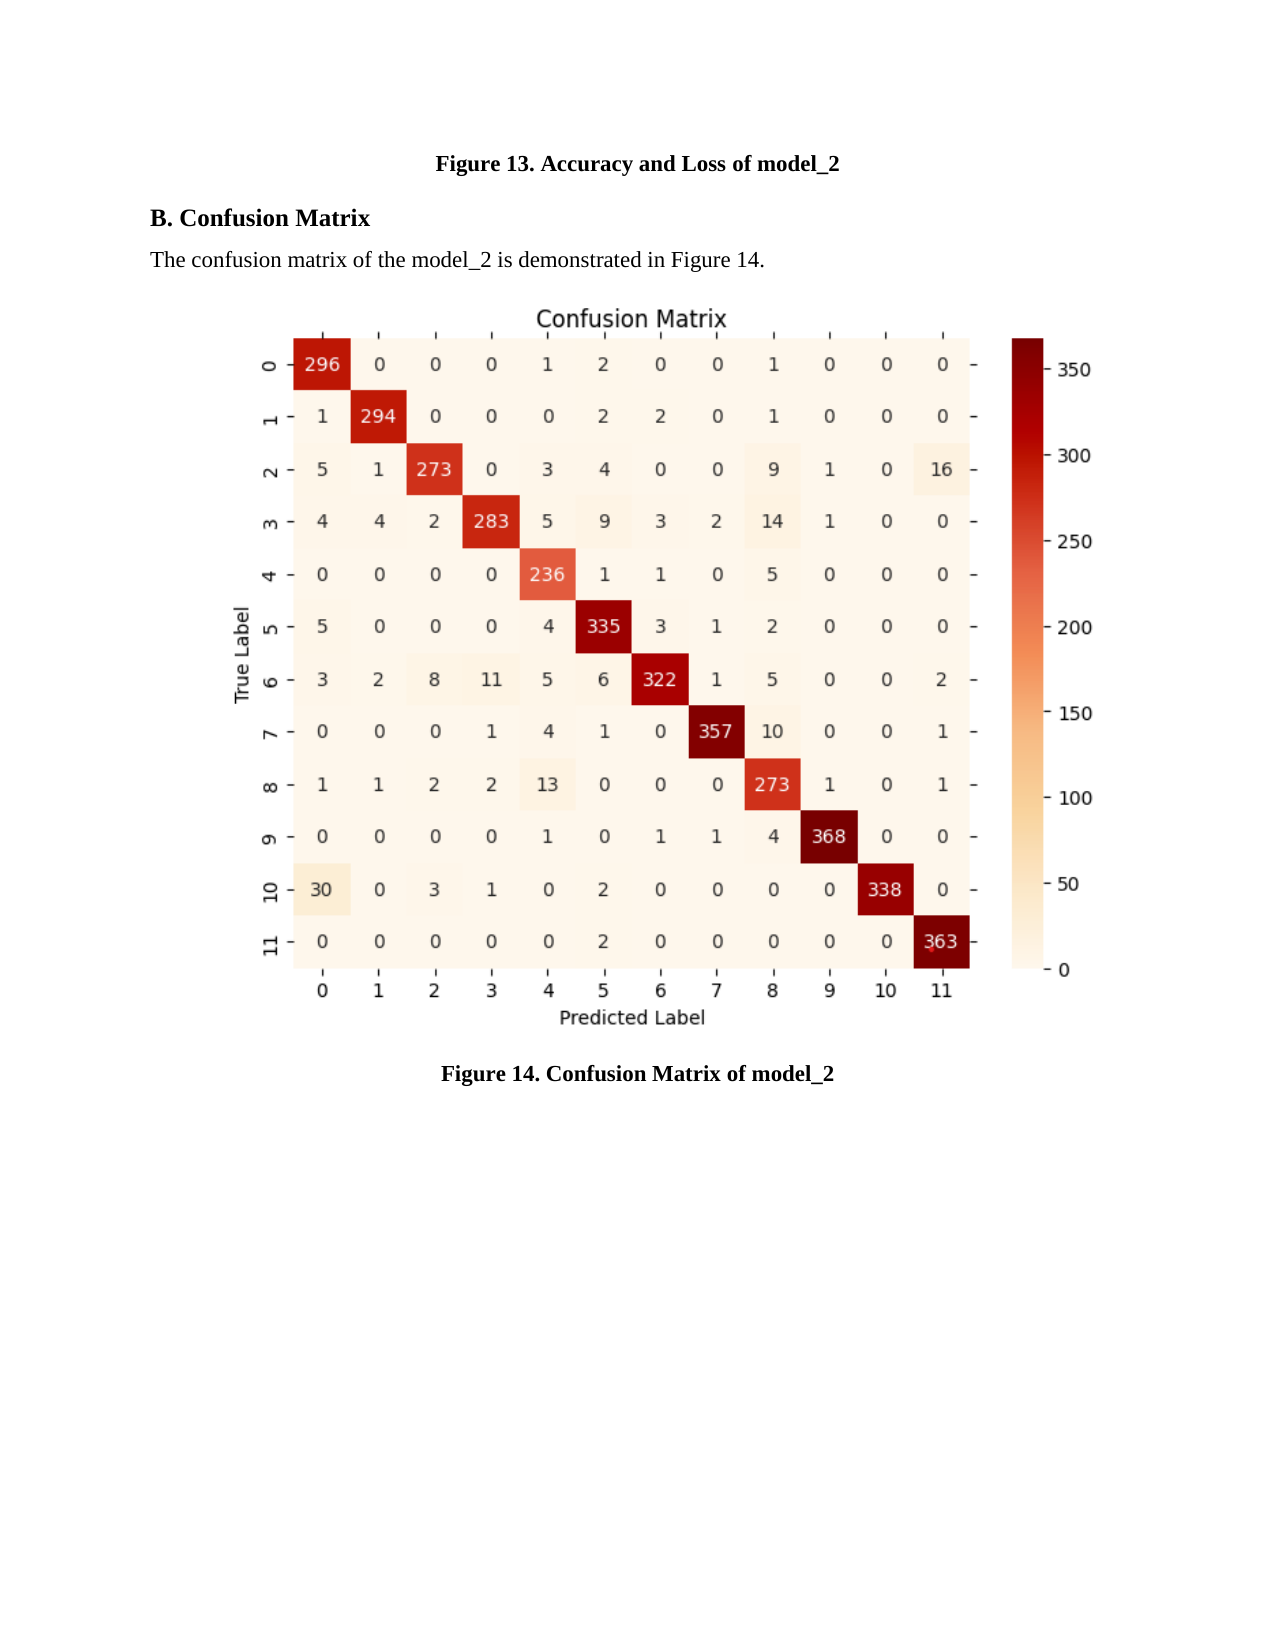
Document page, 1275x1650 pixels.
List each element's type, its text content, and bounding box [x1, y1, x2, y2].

text Figure 13. Accuracy and Loss of model_2 [150, 150, 1125, 176]
subtitle B. Confusion Matrix [150, 203, 1125, 232]
text The confusion matrix of the model_2 is demonstrated in Figure 14. [150, 247, 1125, 273]
picture [205, 292, 1113, 1056]
